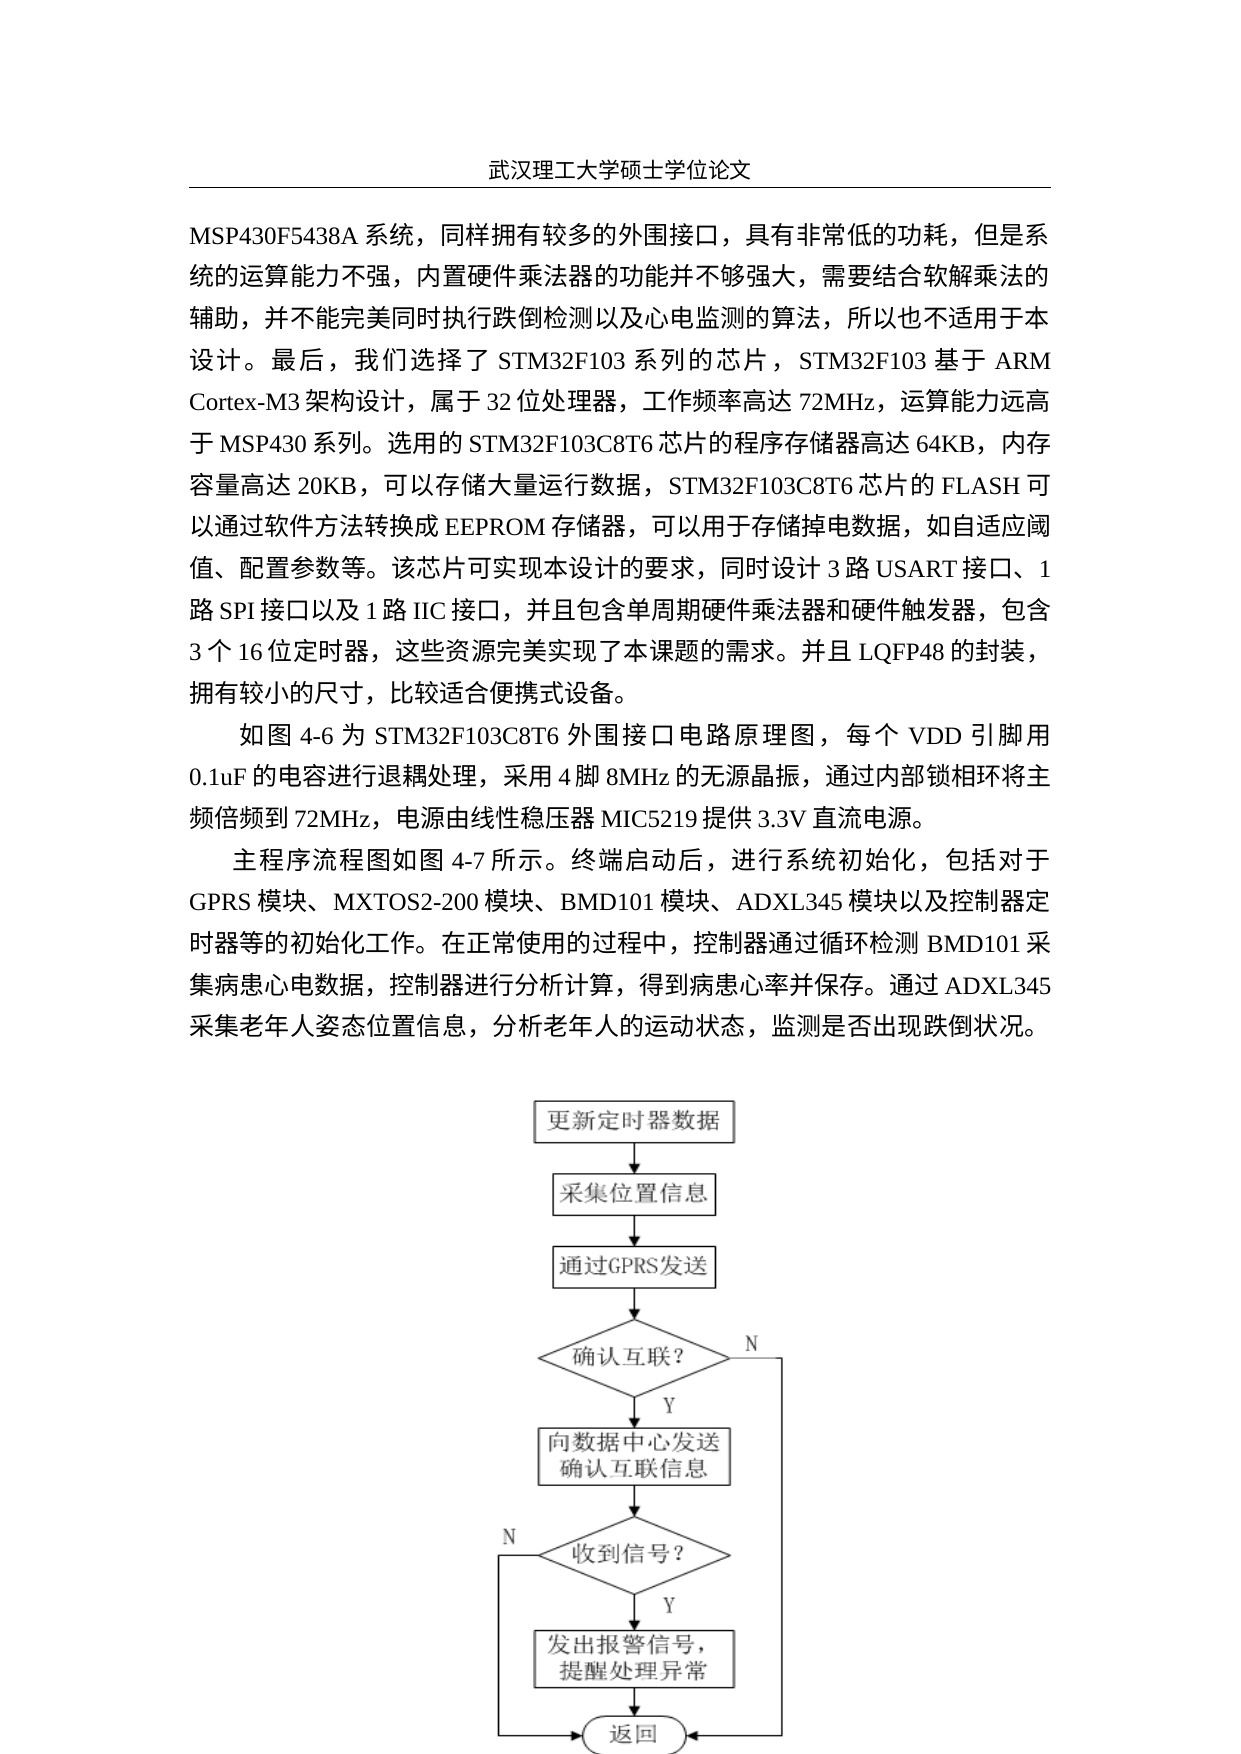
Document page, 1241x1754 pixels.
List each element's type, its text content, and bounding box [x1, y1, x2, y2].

text 主程序流程图如图4-7所示。终端启动后，进行系统初始化，包括对于GPRS模块、MXTOS2-200模块、BMD101模块、ADXL345模块以及控制器定时器等的初始化工作。在正常使用的过程中，控制器通过循环检测BMD101采集病患心电数据，控制器进行分析计算，得到病患心率并保存。通过ADXL345采集老年人姿态位置信息，分析老年人的运动状态，监测是否出现跌倒状况。主控制器实时监测心率是否出现超限情况，是否出现意外跌倒状况，如果没有危急情况就继续监测，如果出现危急情况则控制器将立即通过GPRS模块向数据中心发送信息并通过终端报警信号迅速提醒病患自救。在监护终端对病患进行监护的过程中，终端将保存一定周期内的心率数据、运动数据等，并在发送中断过程中将监护数据发送给数据中心存储分析。 [189, 836, 1051, 1044]
picture [470, 1090, 805, 1754]
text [189, 211, 1051, 711]
text 如图4-6为STM32F103C8T6外围接口电路原理图，每个VDD引脚用0.1uF的电容进行退耦处理，采用4脚8MHz的无源晶振，通过内部锁相环将主频倍频到72MHz，电源由线性稳压器MIC5219提供3.3V直流电源。 [189, 711, 1051, 836]
